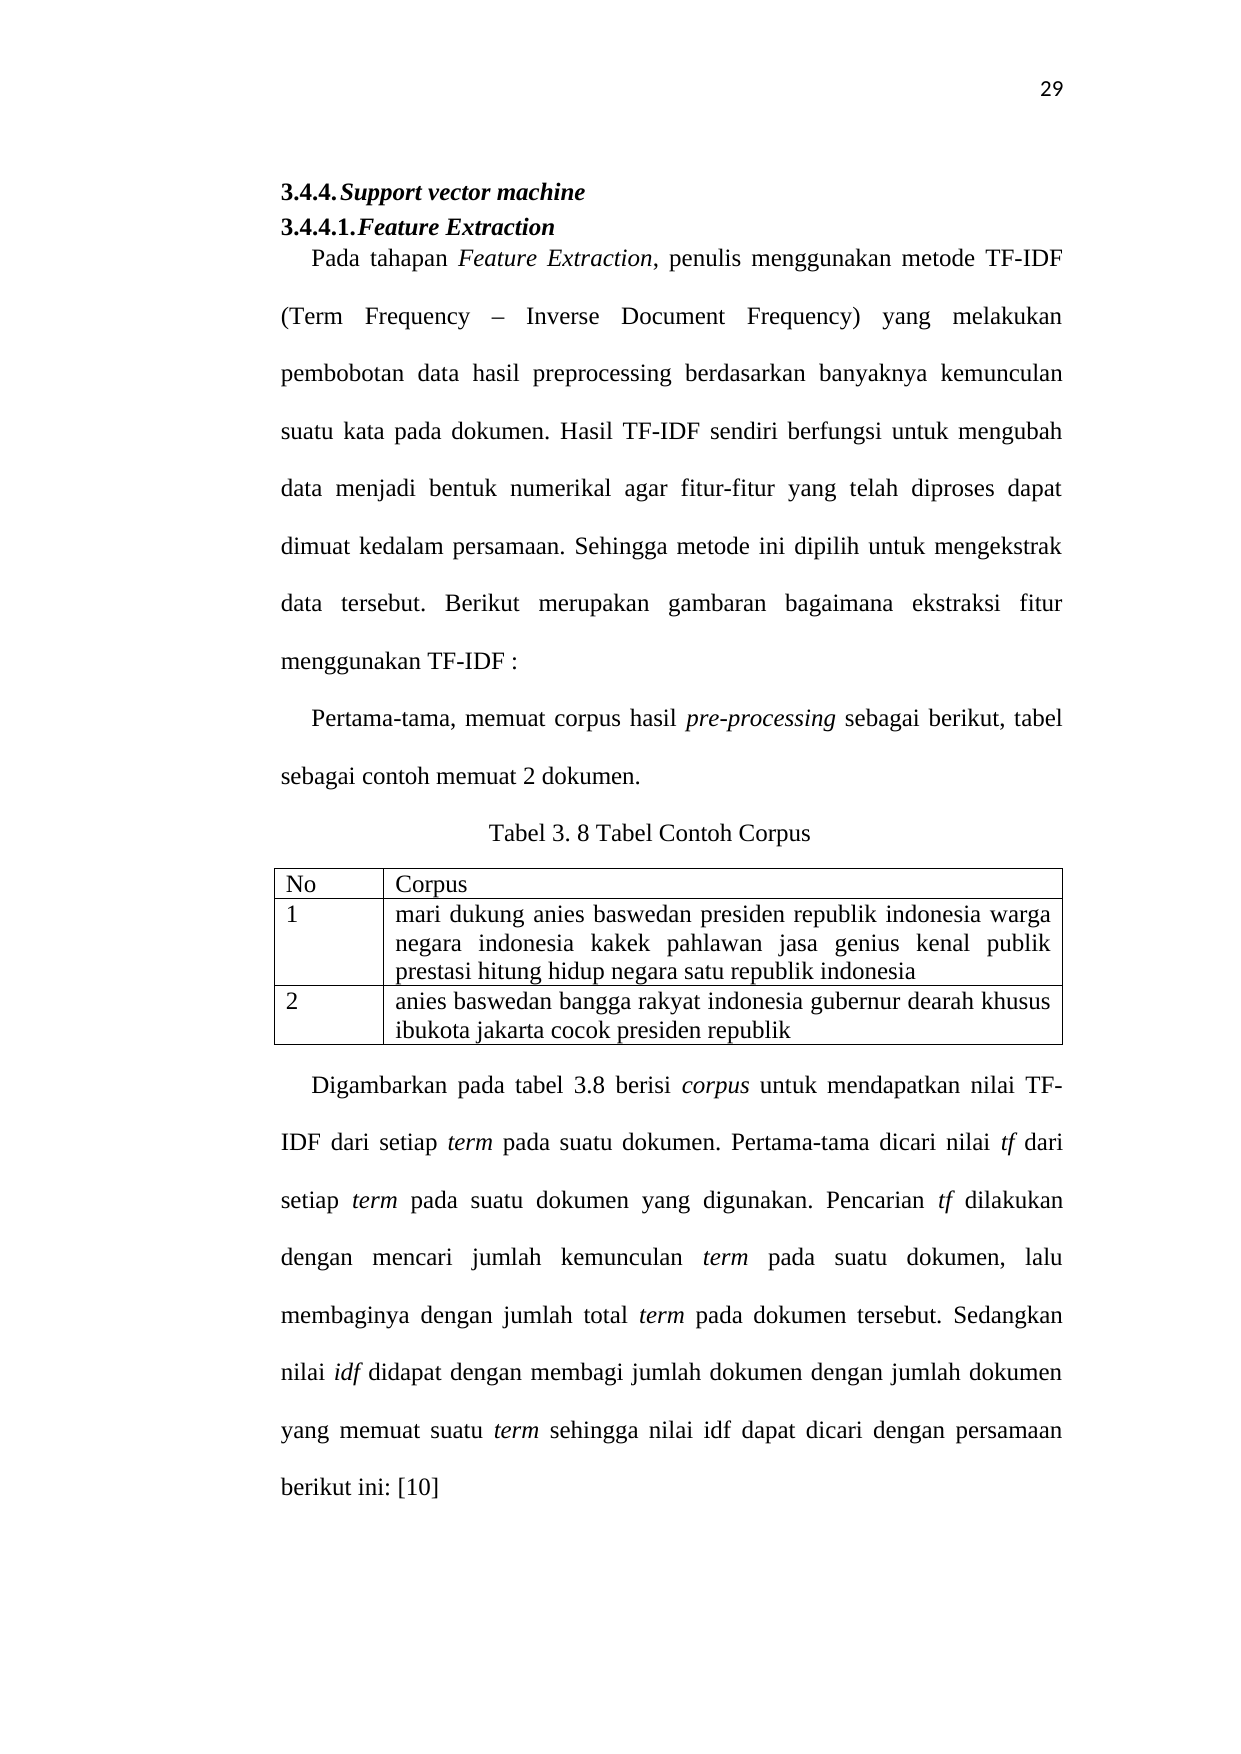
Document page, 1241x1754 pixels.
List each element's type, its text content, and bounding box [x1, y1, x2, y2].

table_header Corpus [384, 869, 1062, 898]
text Digambarkan pada tabel 3.8 berisi corpus untuk mendapatkan nilai TF-IDF dari setiap term pada suatu dokumen. Pertama-tama dicari nilai tf dari setiap term pada suatu dokumen yang digunakan. Pencarian tf dilakukan dengan mencari jumlah kemunculan term pada suatu dokumen, lalu membaginya dengan jumlah total term pada dokumen tersebut. Sedangkan nilai idf didapat dengan membagi jumlah dokumen dengan jumlah dokumen yang memuat suatu term sehingga nilai idf dapat dicari dengan persamaan berikut ini: [281, 1070, 1063, 1501]
table_cell anies baswedan bangga rakyat indonesia gubernur dearah khusus ibukota jakarta cocok presiden republik [384, 986, 1062, 1044]
subtitle Support vector machine [281, 177, 1063, 206]
subtitle Feature Extraction [281, 212, 1063, 241]
text Tabel 3. 8 Tabel Contoh Corpus [236, 818, 1063, 847]
text Pada tahapan Feature Extraction, penulis menggunakan metode TF-IDF (Term Frequency – Inverse Document Frequency) yang melakukan pembobotan data hasil preprocessing berdasarkan banyaknya kemunculan suatu kata pada dokumen. Hasil TF-IDF sendiri berfungsi untuk mengubah data menjadi bentuk numerikal agar fitur-fitur yang telah diproses dapat dimuat kedalam persamaan. Sehingga metode ini dipilih untuk mengekstrak data tersebut. Berikut merupakan gambaran bagaimana ekstraksi fitur menggunakan TF-IDF : [281, 243, 1063, 675]
table_cell 2 [275, 986, 383, 1044]
text Pertama-tama, memuat corpus hasil pre-processing sebagai berikut, tabel sebagai contoh memuat 2 dokumen. [281, 703, 1063, 790]
table_header No [275, 869, 383, 898]
table_cell mari dukung anies baswedan presiden republik indonesia warga negara indonesia kakek pahlawan jasa genius kenal publik prestasi hitung hidup negara satu republik indonesia [384, 899, 1062, 985]
table_cell 1 [275, 899, 383, 985]
